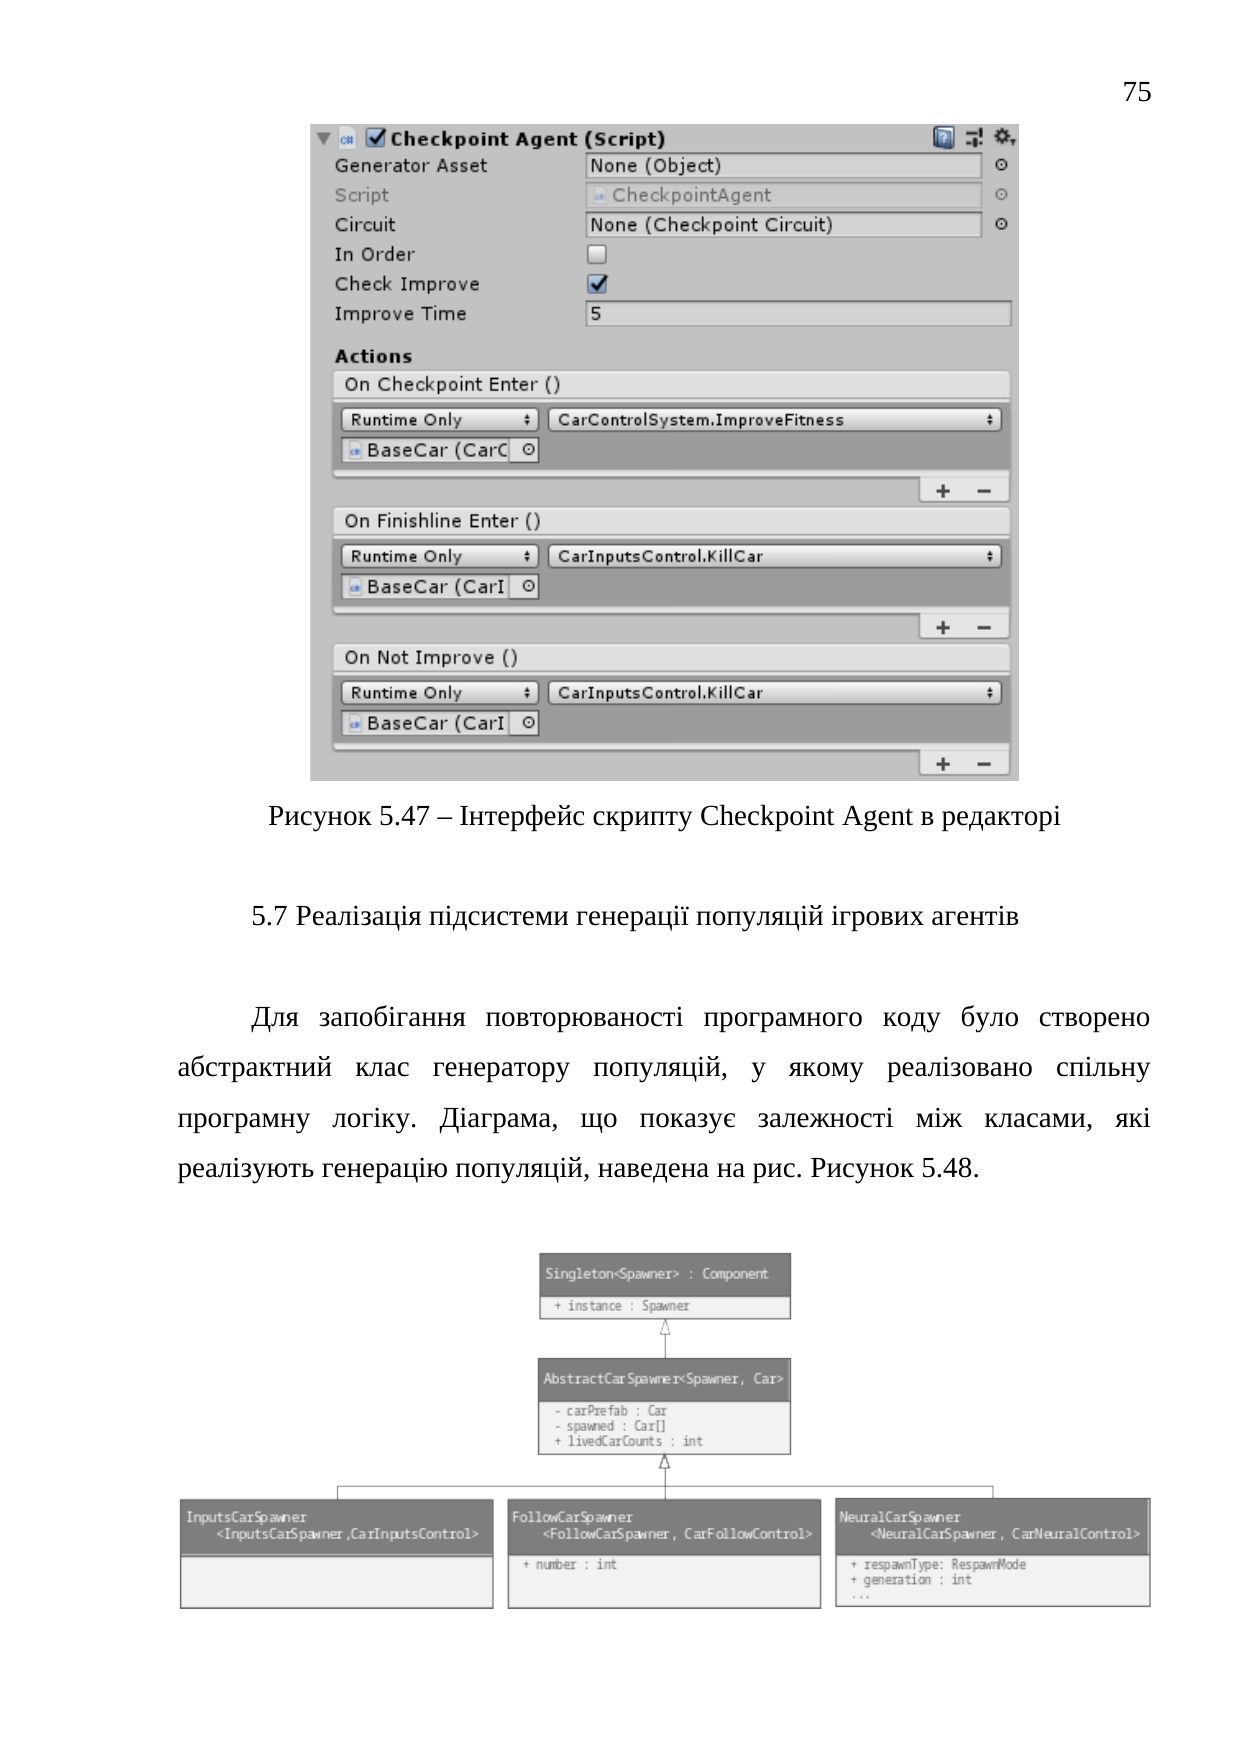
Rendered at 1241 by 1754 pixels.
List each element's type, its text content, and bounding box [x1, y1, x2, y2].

subtitle Реалізація підсистеми генерації популяцій ігрових агентів [177, 898, 1152, 932]
picture [310, 124, 1019, 781]
